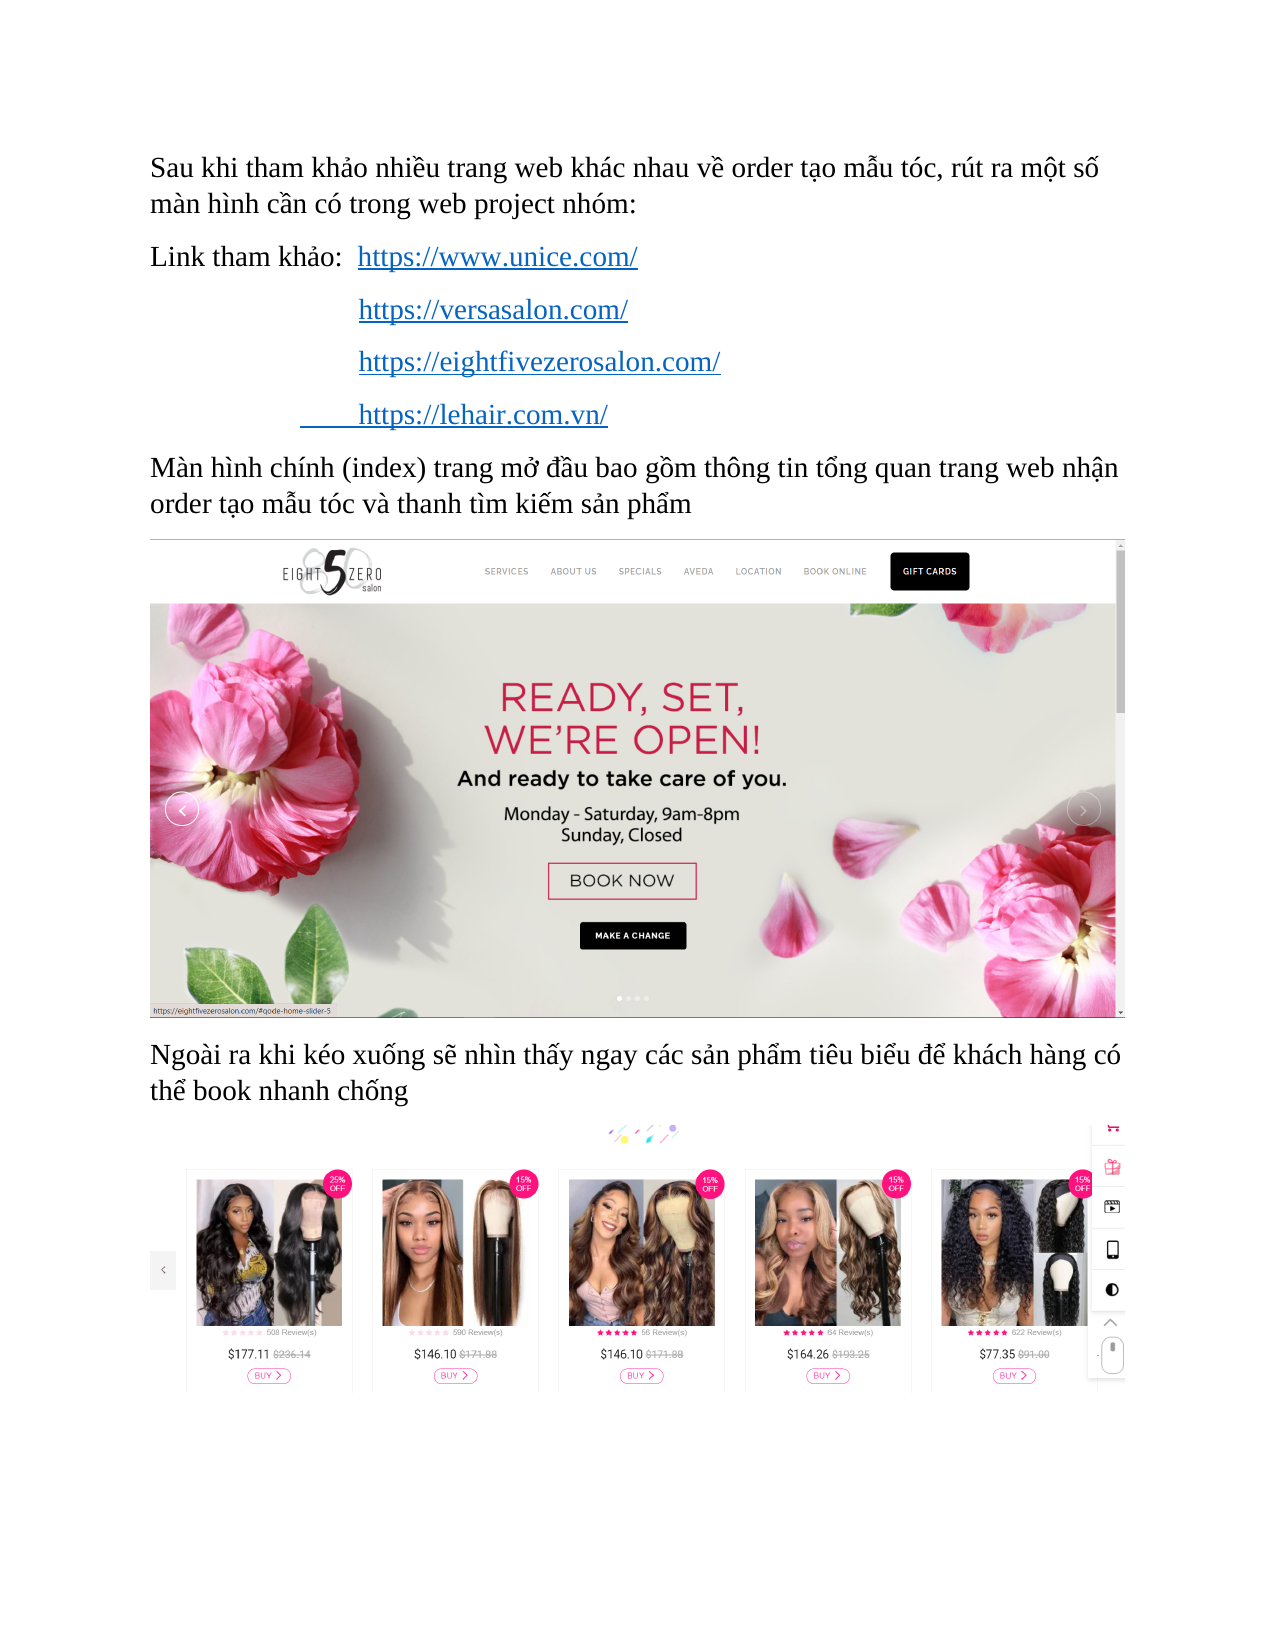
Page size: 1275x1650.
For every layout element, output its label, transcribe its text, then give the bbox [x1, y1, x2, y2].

text Link tham khảo: https://www.unice.com/ [150, 239, 1125, 272]
picture [150, 539, 1125, 1018]
text https://lehair.com.vn/ [300, 397, 1125, 431]
text Sau khi tham khảo nhiều trang web khác nhau về order tạo mẫu tóc, rút ra một số màn hình cần có trong web project nhóm: [150, 150, 1125, 220]
text https://versasalon.com/ [150, 292, 1125, 325]
text https://eightfivezerosalon.com/ [150, 344, 1125, 378]
picture [150, 1125, 1125, 1393]
text Màn hình chính (index) trang mở đầu bao gồm thông tin tổng quan trang web nhận order tạo mẫu tóc và thanh tìm kiếm sản phẩm [150, 450, 1125, 520]
text Ngoài ra khi kéo xuống sẽ nhìn thấy ngay các sản phẩm tiêu biểu để khách hàng có thể book nhanh chống [150, 1037, 1125, 1107]
